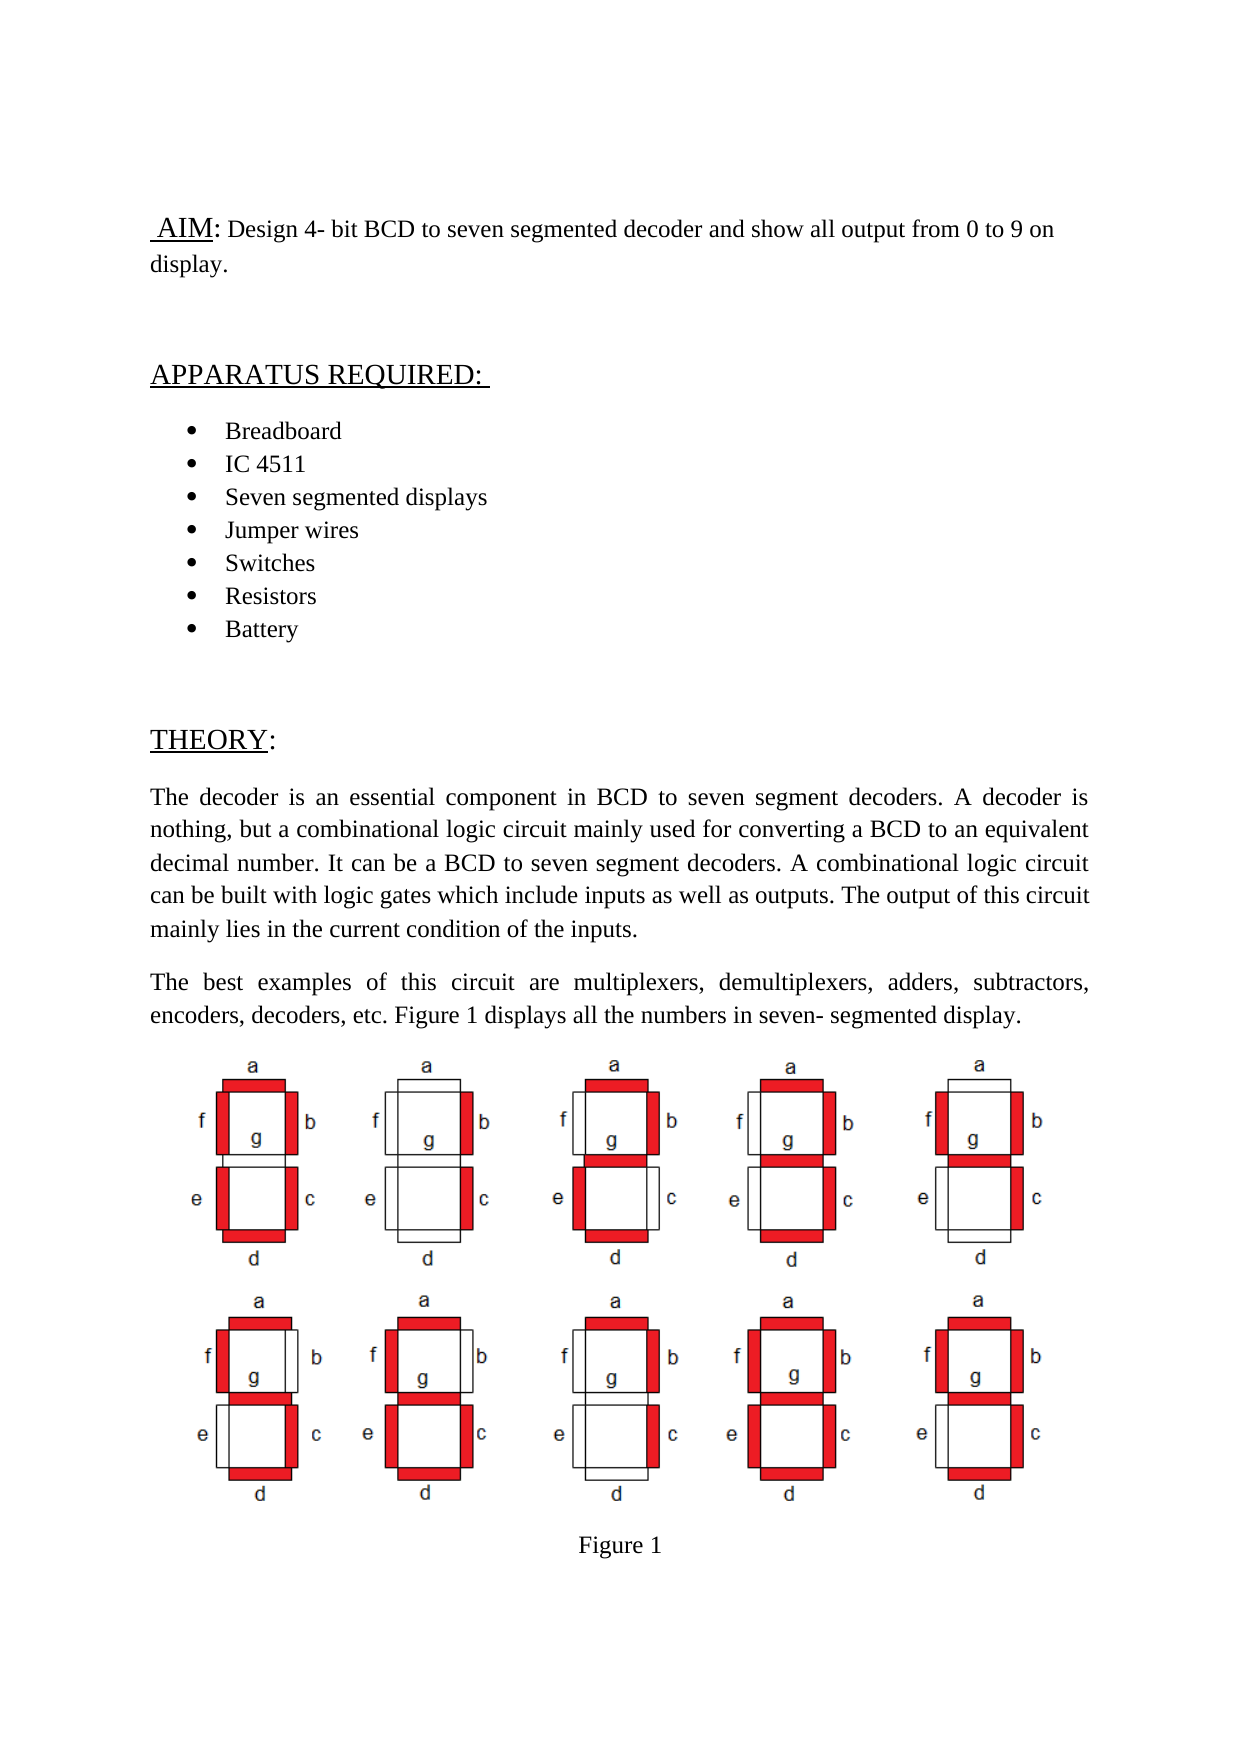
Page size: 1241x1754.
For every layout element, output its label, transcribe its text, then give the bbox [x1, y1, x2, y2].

list Switches [187, 548, 1090, 577]
text APPARATUS REQUIRED: [150, 357, 1090, 391]
text The best examples of this circuit are multiplexers, demultiplexers, adders, subtractors, encoders, decoders, etc. Figure 1 displays all the numbers in seven- segmented display. [150, 967, 1090, 1029]
list Resistors [187, 581, 1090, 610]
picture [191, 1054, 1049, 1506]
list Battery [187, 614, 1090, 643]
text Figure 1 [150, 1531, 1090, 1559]
list IC 4511 [187, 449, 1090, 478]
text The decoder is an essential component in BCD to seven segment decoders. A decoder is nothing, but a combinational logic circuit mainly used for converting a BCD to an equivalent decimal number. It can be a BCD to seven segment decoders. A combinational logic circuit can be built with logic gates which include inputs as well as outputs. The output of this circuit mainly lies in the current condition of the inputs. [150, 782, 1090, 942]
list Jumper wires [187, 515, 1090, 544]
text AIM: Design 4- bit BCD to seven segmented decoder and show all output from 0 to 9 on display. [150, 209, 1090, 278]
list Seven segmented displays [187, 482, 1090, 511]
list Breadboard [187, 416, 1090, 445]
text THEORY: [150, 722, 1090, 756]
